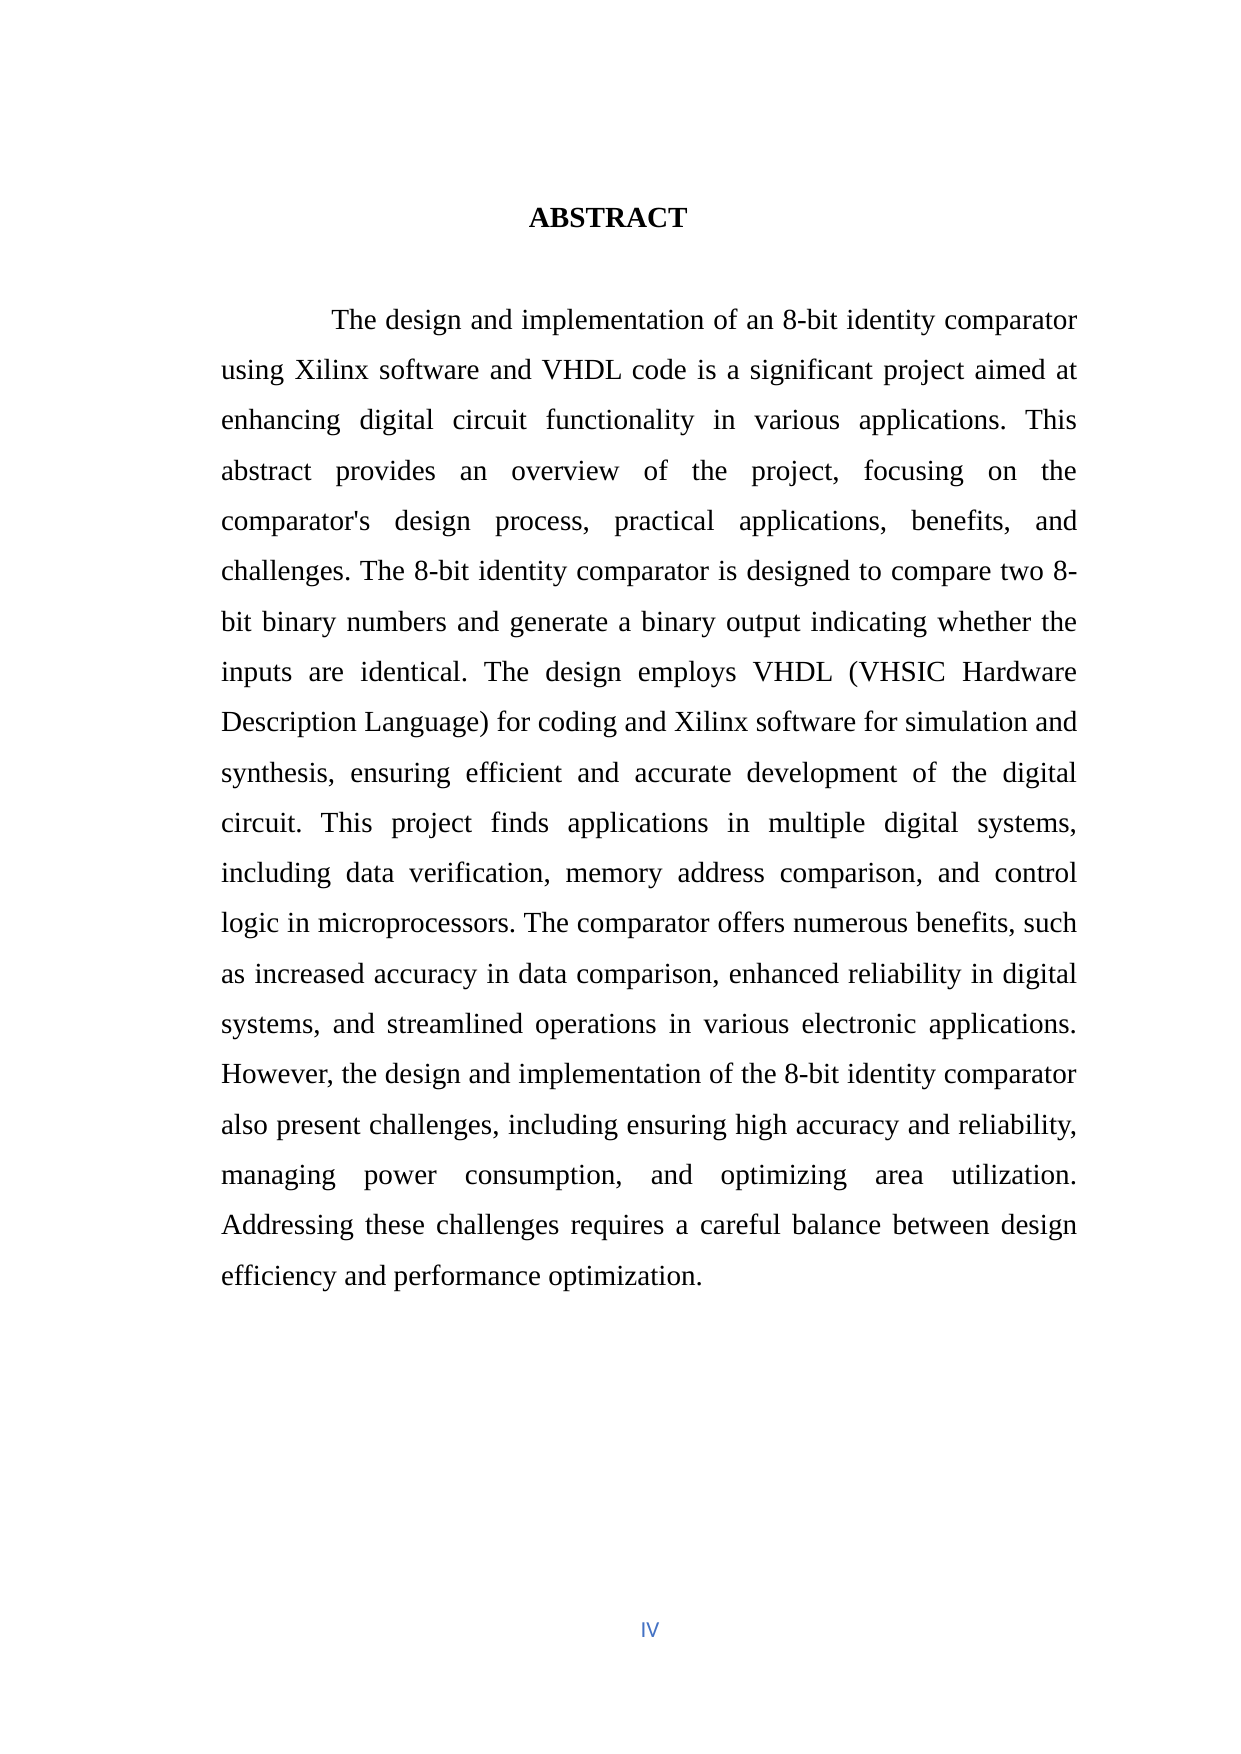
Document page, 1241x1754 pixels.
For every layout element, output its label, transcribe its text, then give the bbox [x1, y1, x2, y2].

text The design and implementation of an 8-bit identity comparator using Xilinx software and VHDL code is a significant project aimed at enhancing digital circuit functionality in various applications. This abstract provides an overview of the project, focusing on the comparator's design process, practical applications, benefits, and challenges. The 8-bit identity comparator is designed to compare two 8-bit binary numbers and generate a binary output indicating whether the inputs are identical. The design employs VHDL (VHSIC Hardware Description Language) for coding and Xilinx software for simulation and synthesis, ensuring efficient and accurate development of the digital circuit. This project finds applications in multiple digital systems, including data verification, memory address comparison, and control logic in microprocessors. The comparator offers numerous benefits, such as increased accuracy in data comparison, enhanced reliability in digital systems, and streamlined operations in various electronic applications. However, the design and implementation of the 8-bit identity comparator also present challenges, including ensuring high accuracy and reliability, managing power consumption, and optimizing area utilization. Addressing these challenges requires a careful balance between design efficiency and performance optimization. [221, 302, 1078, 1291]
text ABSTRACT [220, 201, 996, 234]
